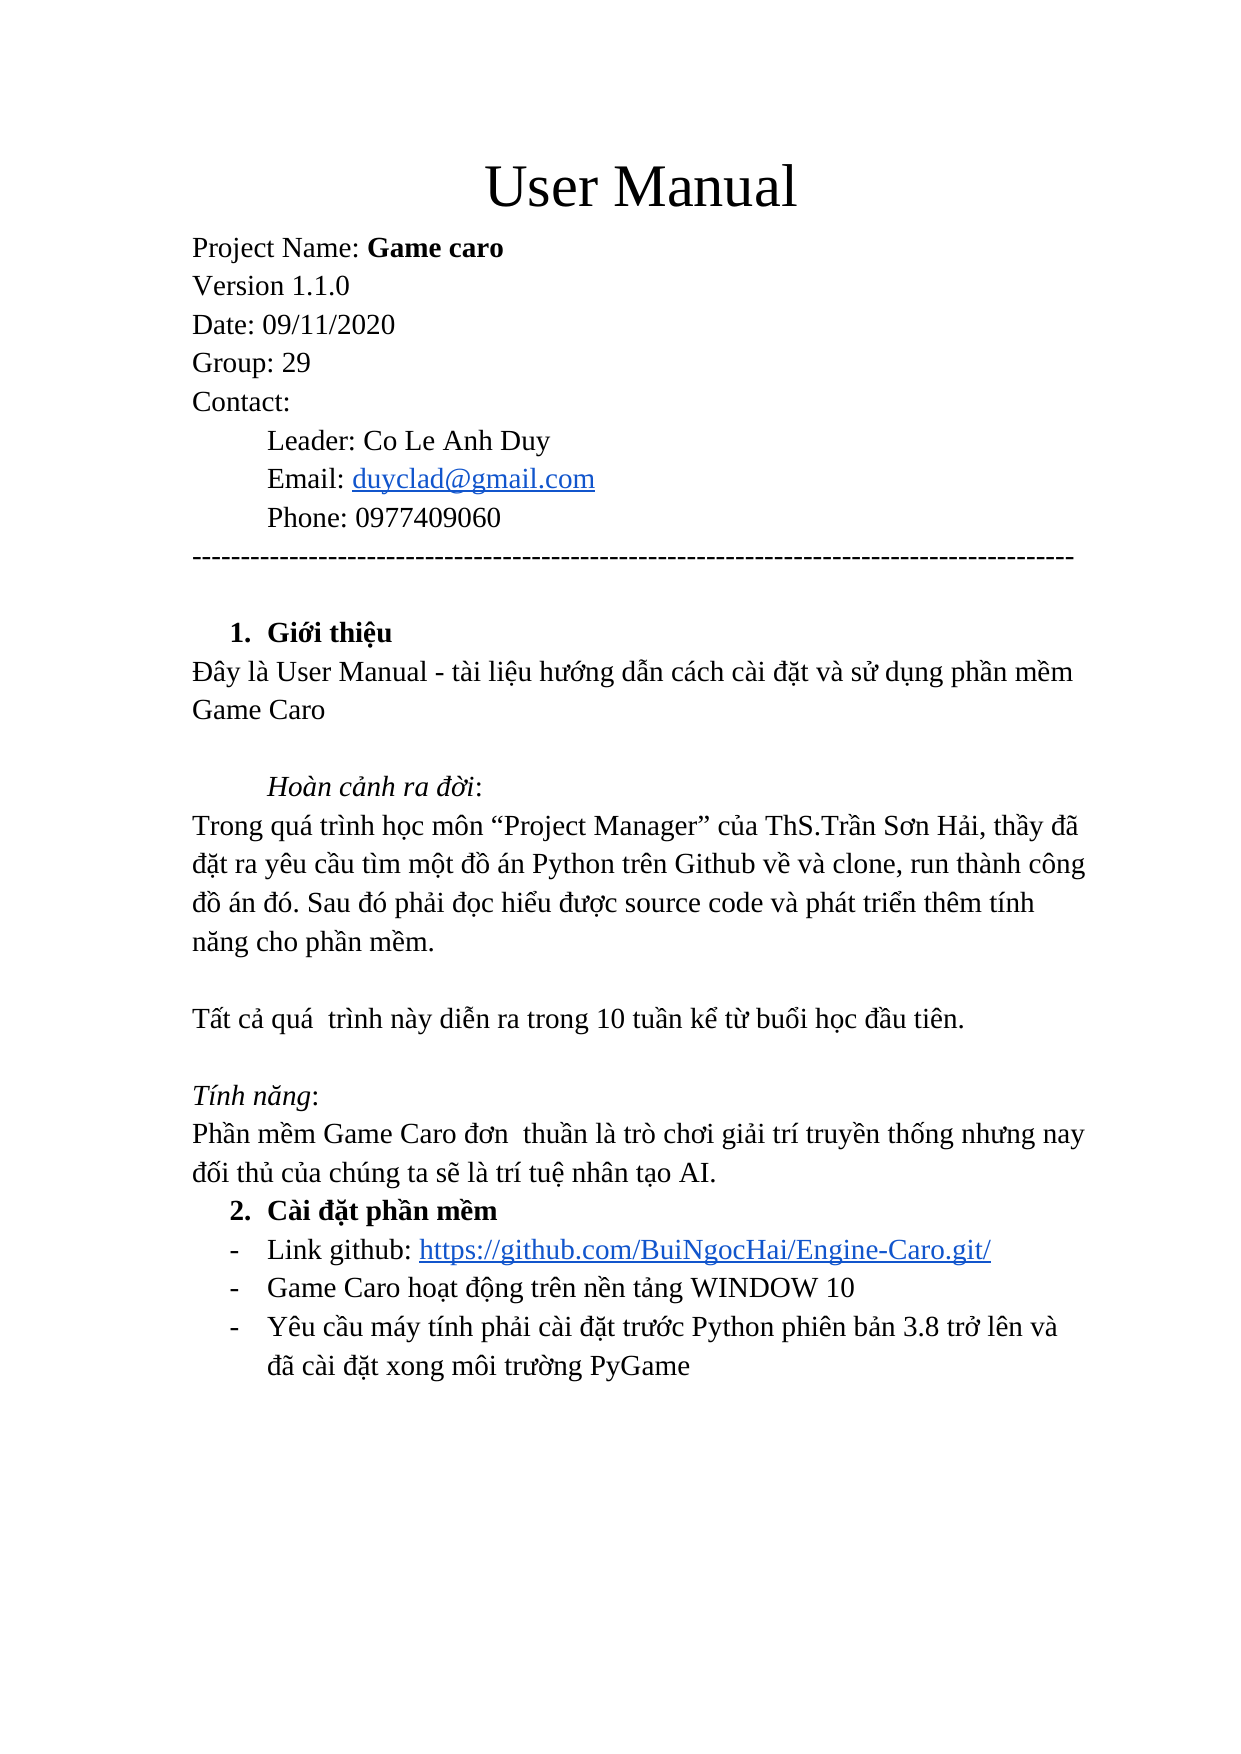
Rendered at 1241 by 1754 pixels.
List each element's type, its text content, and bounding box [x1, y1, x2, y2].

text Tính năng: [192, 1078, 1090, 1111]
text Contact: [192, 384, 1090, 418]
text Project Name: Game caro [192, 230, 1090, 263]
text Phone: 0977409060 [192, 500, 1090, 533]
list Cài đặt phần mềm [229, 1193, 1090, 1227]
text Leader: Co Le Anh Duy [192, 423, 1090, 456]
list Yêu cầu máy tính phải cài đặt trước Python phiên bản 3.8 trở lên và đã cài đặt xong môi trường PyGame [229, 1309, 1090, 1381]
list Giới thiệu [229, 615, 1090, 649]
text Trong quá trình học môn “Project Manager” của ThS.Trần Sơn Hải, thầy đã đặt ra yêu cầu tìm một đồ án Python trên Github về và clone, run thành công đồ án đó. Sau đó phải đọc hiểu được source code và phát triển thêm tính năng cho phần mềm. [192, 808, 1090, 957]
list Game Caro hoạt động trên nền tảng WINDOW 10 [229, 1271, 1090, 1304]
list Link github: https://github.com/BuiNgocHai/Engine-Caro.git/ [229, 1232, 1090, 1266]
text User Manual [192, 150, 1090, 219]
text Phần mềm Game Caro đơn thuần là trò chơi giải trí truyền thống nhưng nay đối thủ của chúng ta sẽ là trí tuệ nhân tạo AI. [192, 1116, 1090, 1188]
text Tất cả quá trình này diễn ra trong 10 tuần kể từ buổi học đầu tiên. [192, 1001, 1090, 1034]
text Đây là User Manual - tài liệu hướng dẫn cách cài đặt và sử dụng phần mềm Game Caro [192, 654, 1090, 726]
text Group: 29 [192, 346, 1090, 379]
text Version 1.1.0 [192, 268, 1090, 302]
text Date: 09/11/2020 [192, 307, 1090, 341]
text Email: duyclad@gmail.com [192, 461, 1090, 495]
text Hoàn cảnh ra đời: [267, 769, 1090, 803]
text ------------------------------------------------------------------------------------------- [192, 538, 1090, 572]
